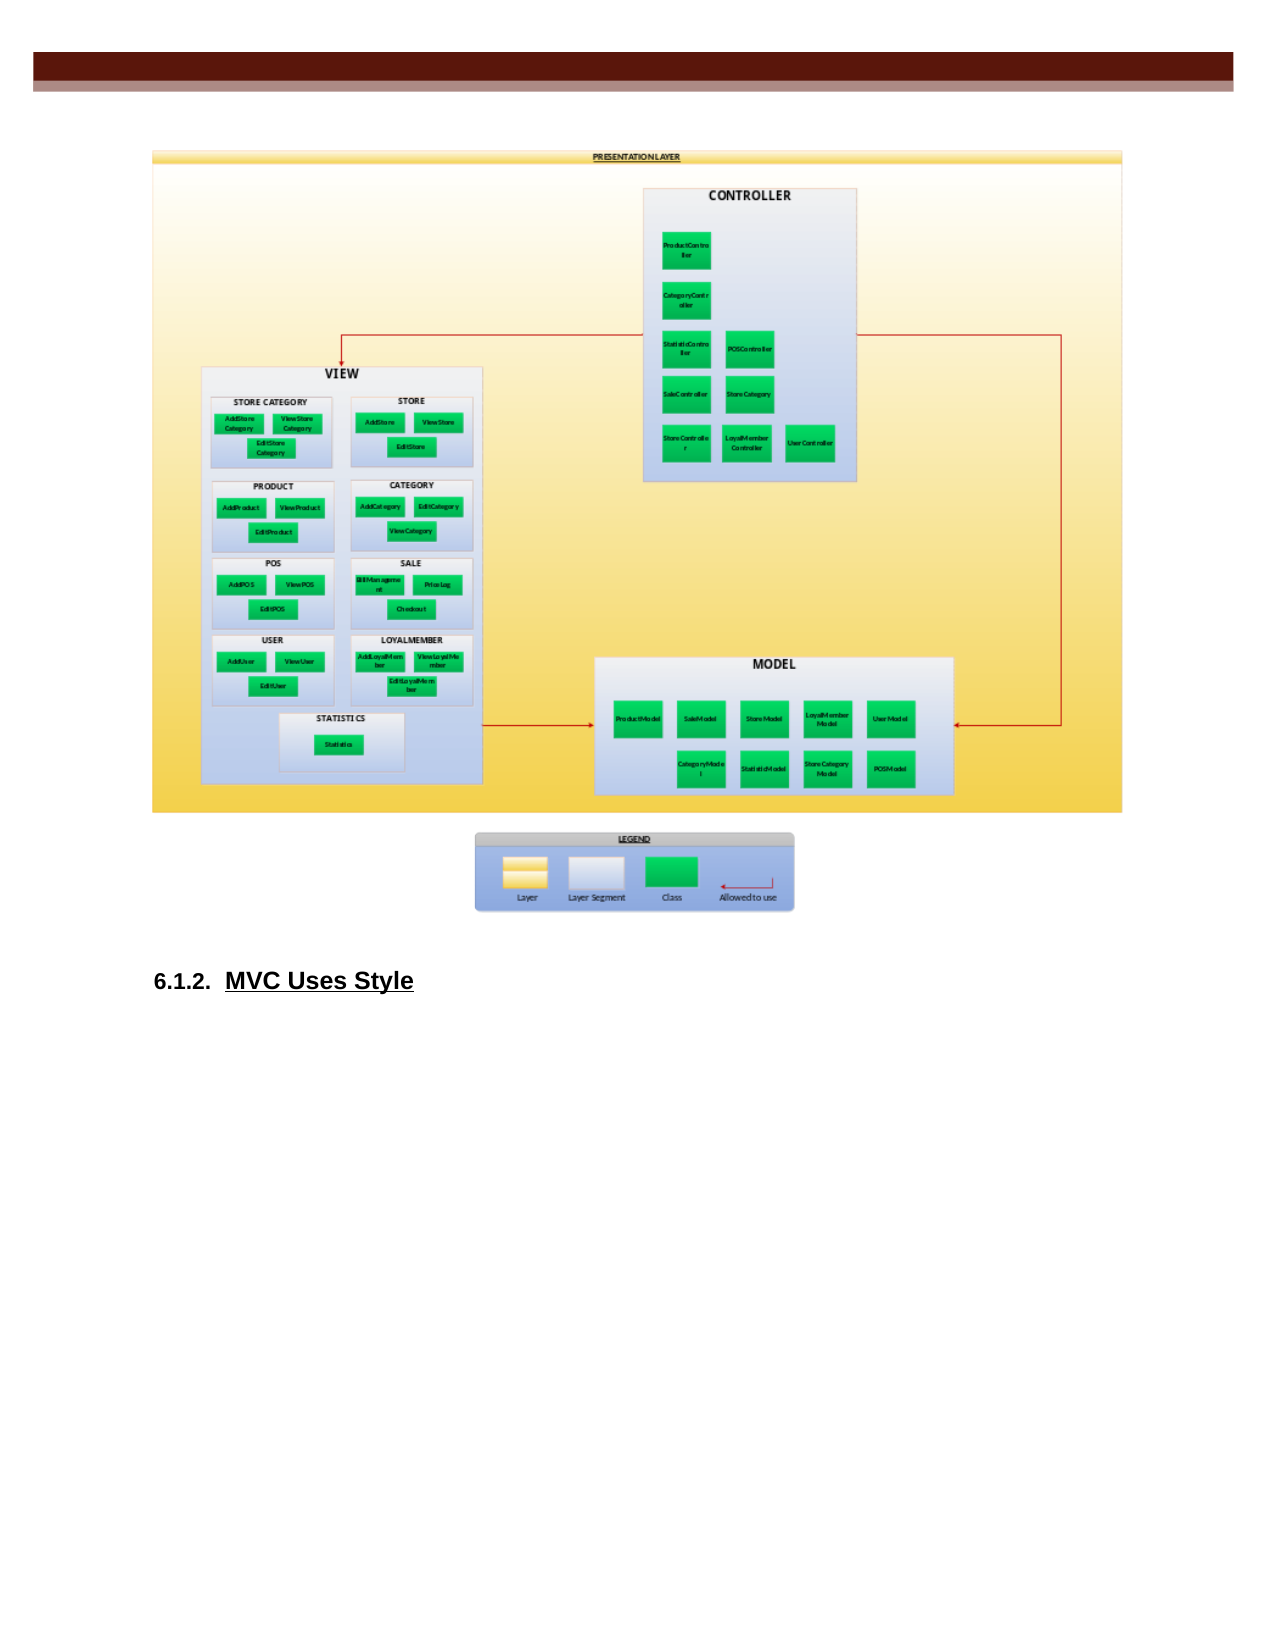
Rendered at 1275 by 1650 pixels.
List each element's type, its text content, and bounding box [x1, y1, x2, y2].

list MVC Uses Style [154, 966, 1125, 995]
